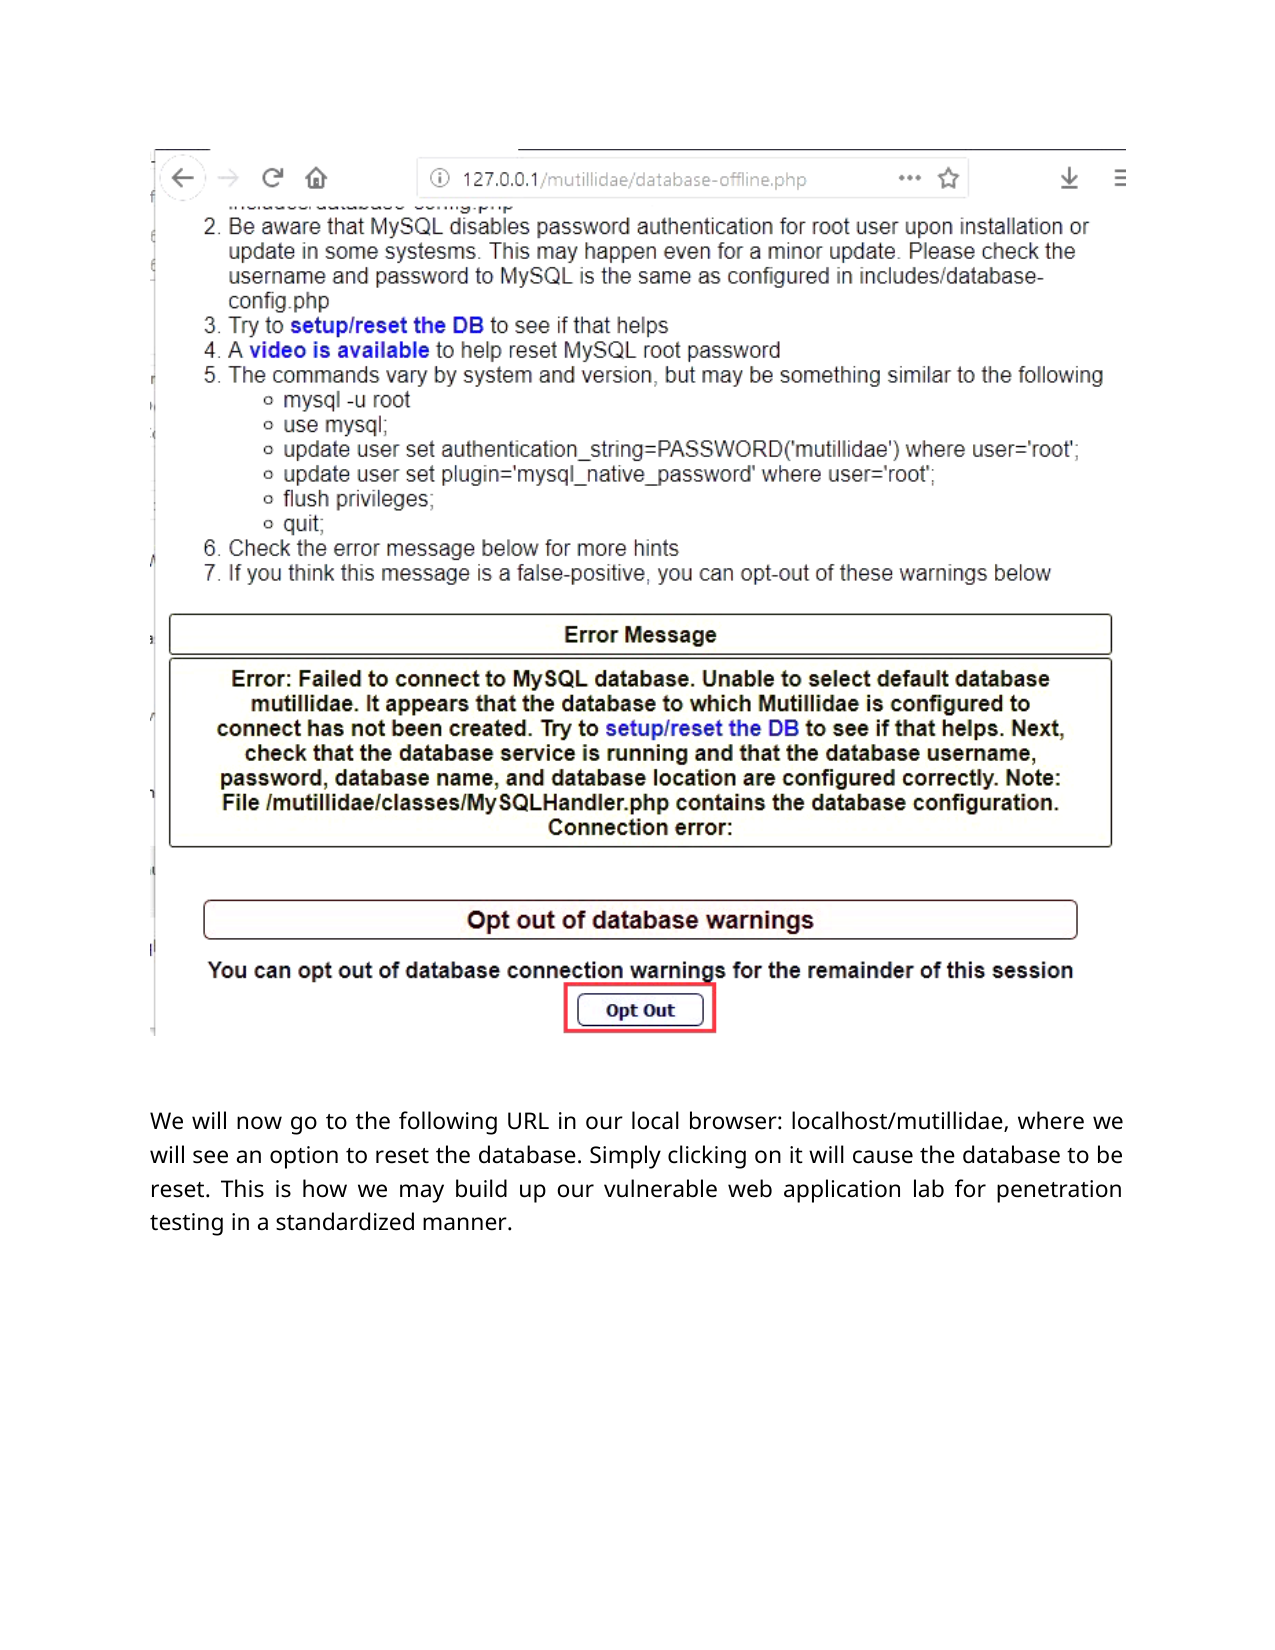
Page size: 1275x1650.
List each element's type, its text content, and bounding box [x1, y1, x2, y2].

picture [150, 149, 1126, 1036]
text We will now go to the following URL in our local browser: localhost/mutillidae, where we will see an option to reset the database. Simply clicking on it will cause the database to be reset. This is how we may build up our vulnerable web application lab for penetration testing in a standardized manner. [150, 1204, 1125, 1238]
